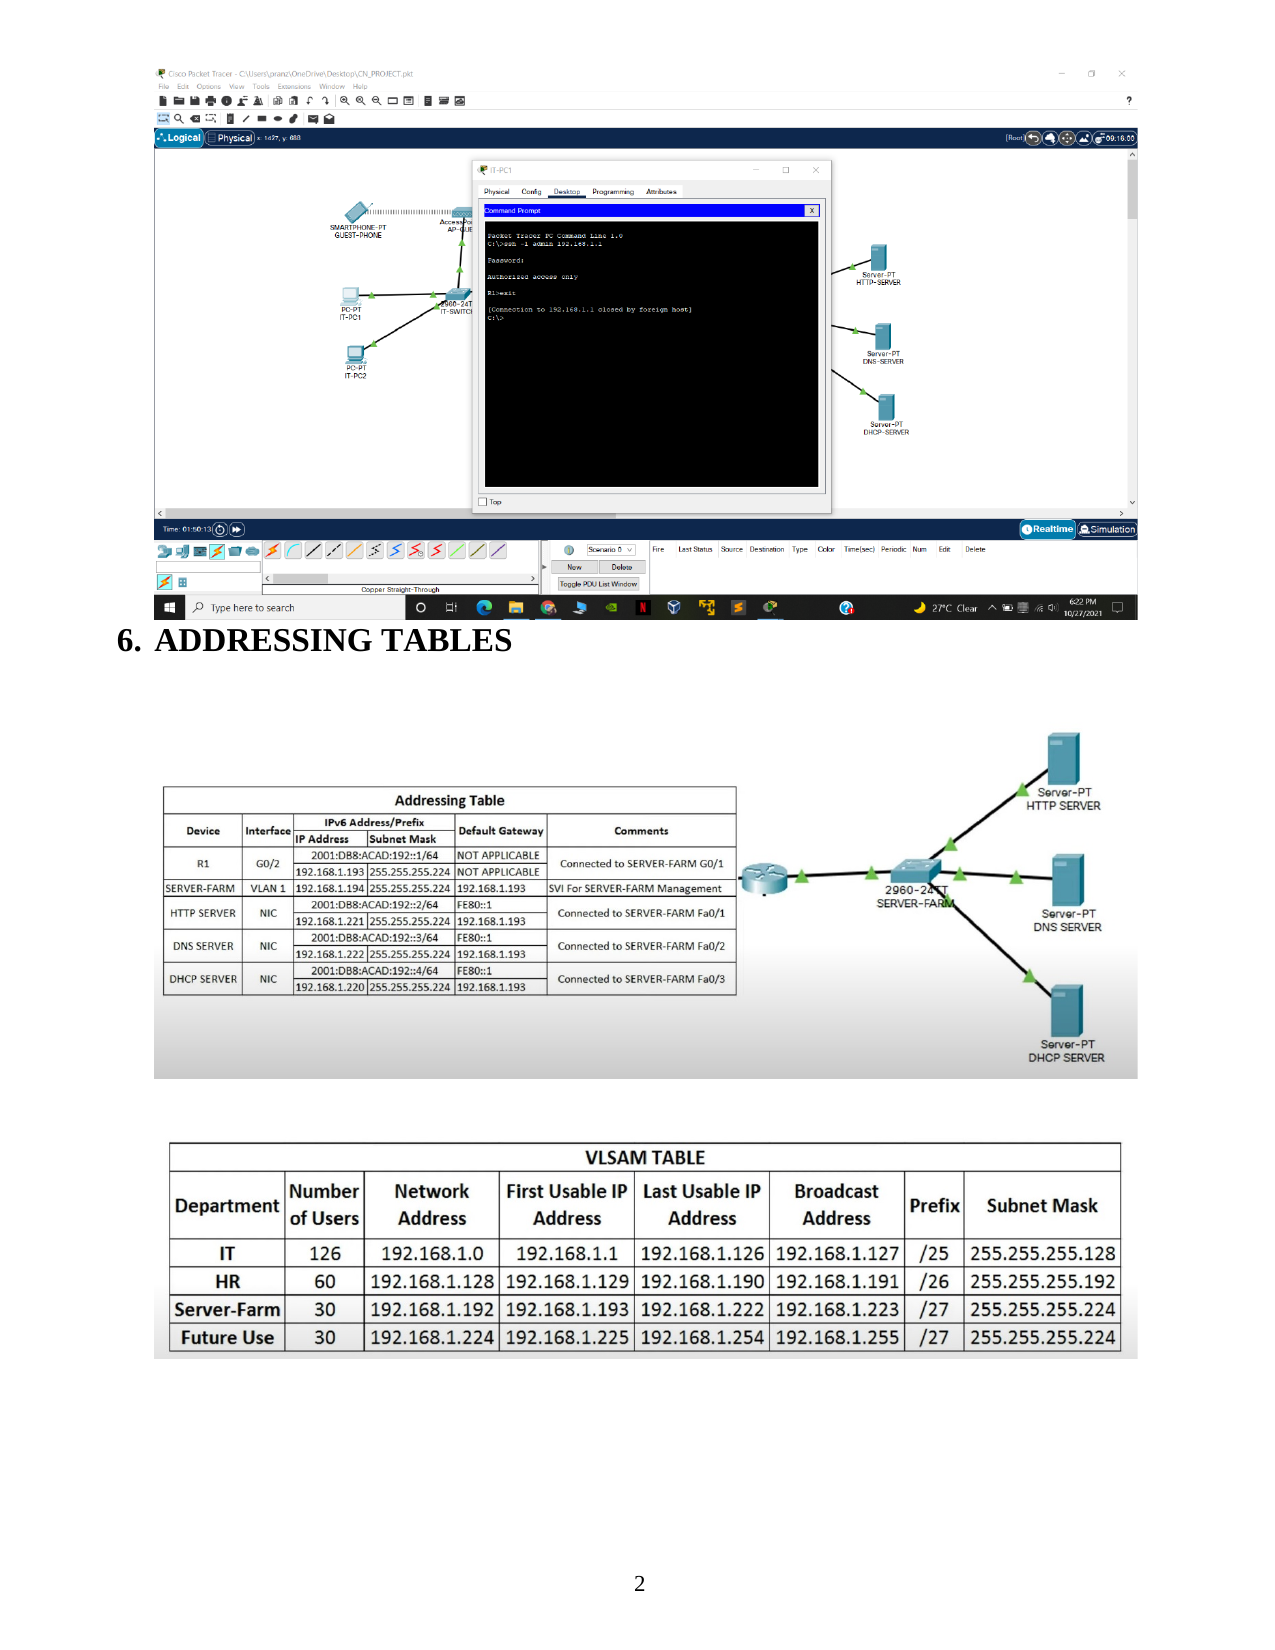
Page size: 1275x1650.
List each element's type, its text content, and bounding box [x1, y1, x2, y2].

picture [154, 711, 1138, 1079]
list ADDRESSING TABLES [117, 620, 1137, 658]
picture [154, 1131, 1138, 1359]
picture [154, 66, 1138, 620]
